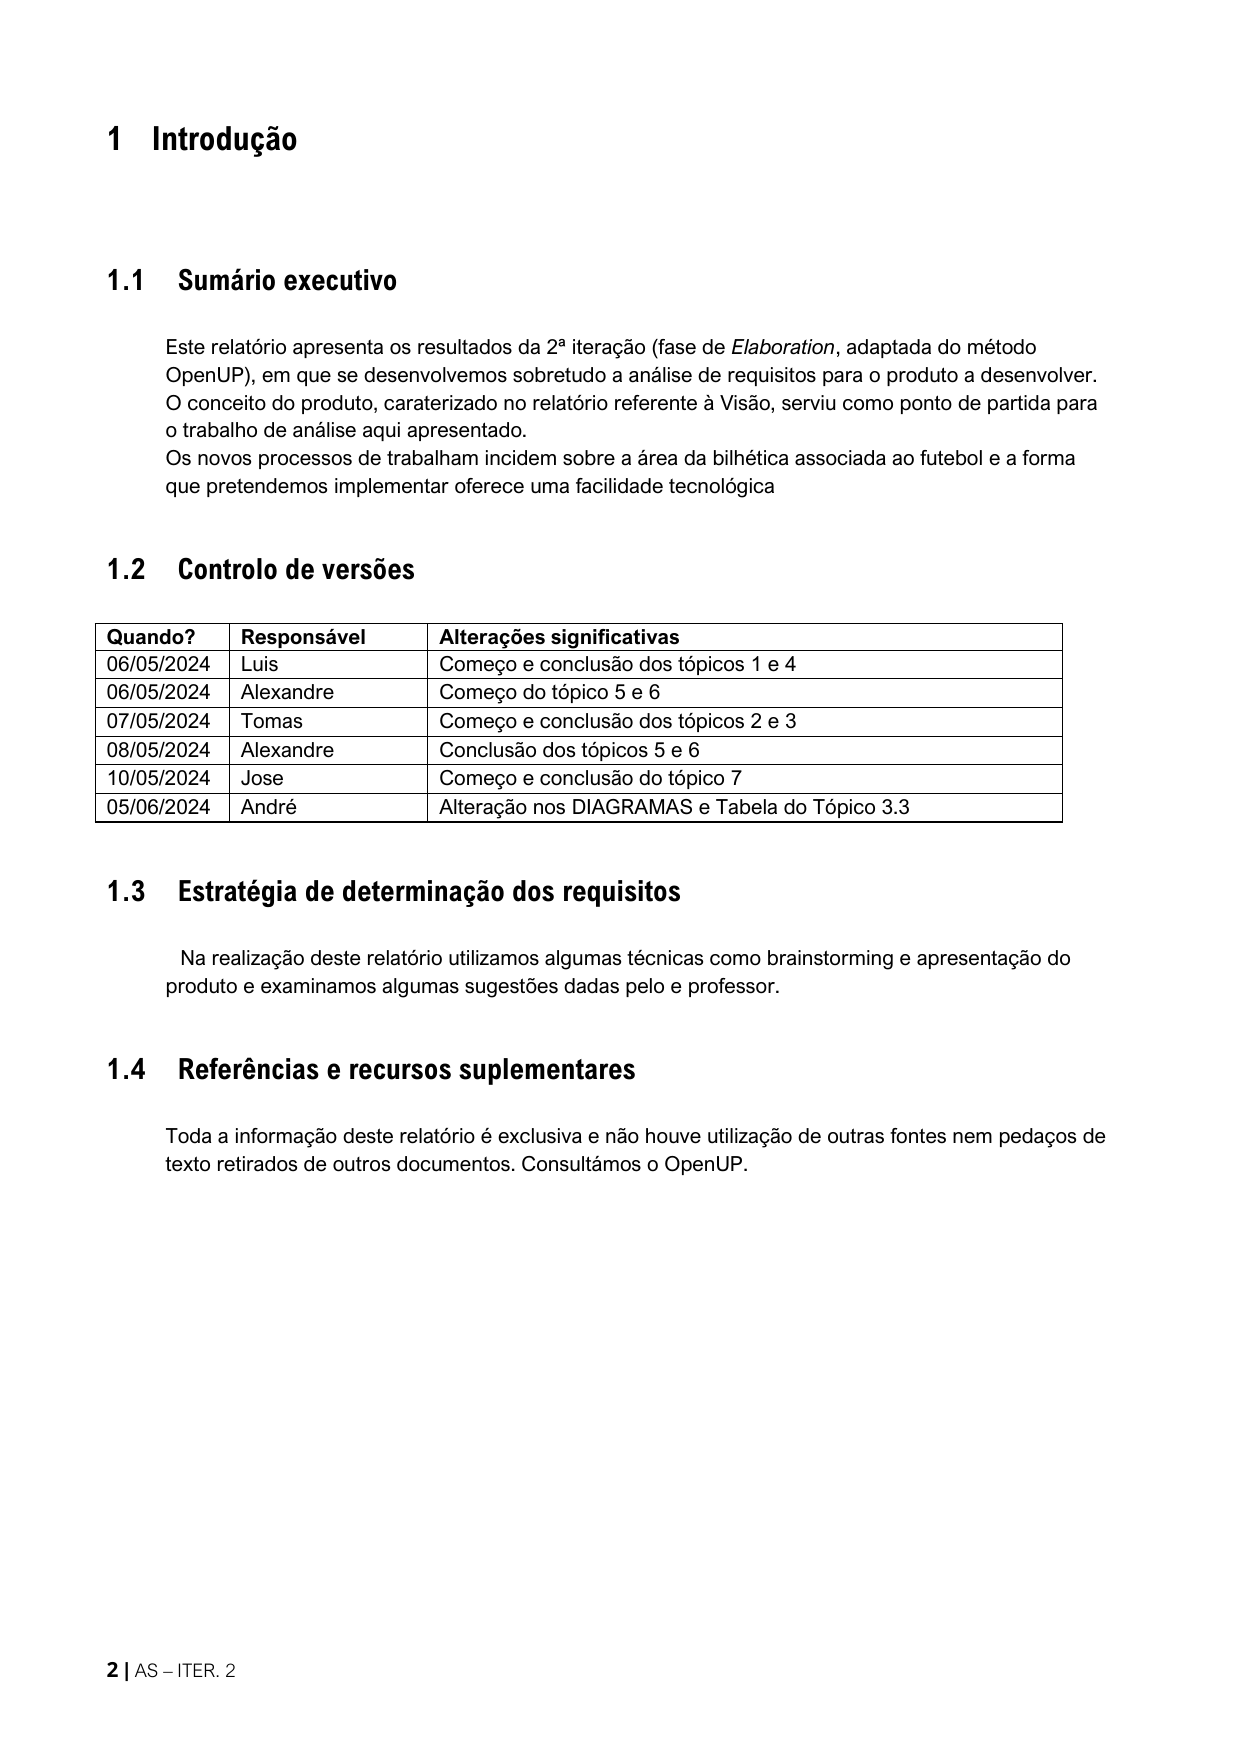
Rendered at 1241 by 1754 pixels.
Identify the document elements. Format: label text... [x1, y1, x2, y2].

subtitle Controlo de versões [106, 551, 1110, 586]
subtitle Introdução [106, 118, 1110, 158]
table_cell Jose [230, 765, 427, 793]
table_cell 06/05/2024 [96, 679, 229, 707]
table_cell Luis [230, 651, 427, 678]
text Este relatório apresenta os resultados da 2ª iteração (fase de Elaboration, adaptada do método OpenUP), em que se desenvolvemos sobretudo a análise de requisitos para o produto a desenvolver. [165, 334, 1110, 387]
text Os novos processos de trabalham incidem sobre a área da bilhética associada ao futebol e a forma que pretendemos implementar oferece uma facilidade tecnológica [165, 445, 1110, 498]
text Na realização deste relatório utilizamos algumas técnicas como brainstorming e apresentação do produto e examinamos algumas sugestões dadas pelo e professor. [165, 945, 1110, 998]
table_cell 05/06/2024 [96, 794, 229, 821]
table_cell Alexandre [230, 679, 427, 707]
text Toda a informação deste relatório é exclusiva e não houve utilização de outras fontes nem pedaços de texto retirados de outros documentos. Consultámos o OpenUP. [165, 1123, 1110, 1176]
table_cell Começo e conclusão dos tópicos 2 e 3 [428, 708, 1062, 736]
table_cell Começo e conclusão do tópico 7 [428, 765, 1062, 793]
table_header Quando? [96, 624, 229, 649]
table_cell Começo e conclusão dos tópicos 1 e 4 [428, 651, 1062, 678]
table_cell Começo do tópico 5 e 6 [428, 679, 1062, 707]
table_cell Conclusão dos tópicos 5 e 6 [428, 737, 1062, 764]
table_header Responsável [230, 624, 427, 649]
table_cell 08/05/2024 [96, 737, 229, 764]
table_cell 06/05/2024 [96, 651, 229, 678]
subtitle Estratégia de determinação dos requisitos [106, 872, 1110, 908]
subtitle Referências e recursos suplementares [106, 1051, 1110, 1086]
text O conceito do produto, caraterizado no relatório referente à Visão, serviu como ponto de partida para o trabalho de análise aqui apresentado. [165, 390, 1110, 443]
table_cell Alexandre [230, 737, 427, 764]
subtitle Sumário executivo [106, 261, 1110, 297]
table_cell André [230, 794, 427, 821]
table_cell Alteração nos DIAGRAMAS e Tabela do Tópico 3.3 [428, 794, 1062, 821]
table_header Alterações significativas [428, 624, 1062, 649]
table_cell 10/05/2024 [96, 765, 229, 793]
table_cell 07/05/2024 [96, 708, 229, 736]
table_cell Tomas [230, 708, 427, 736]
